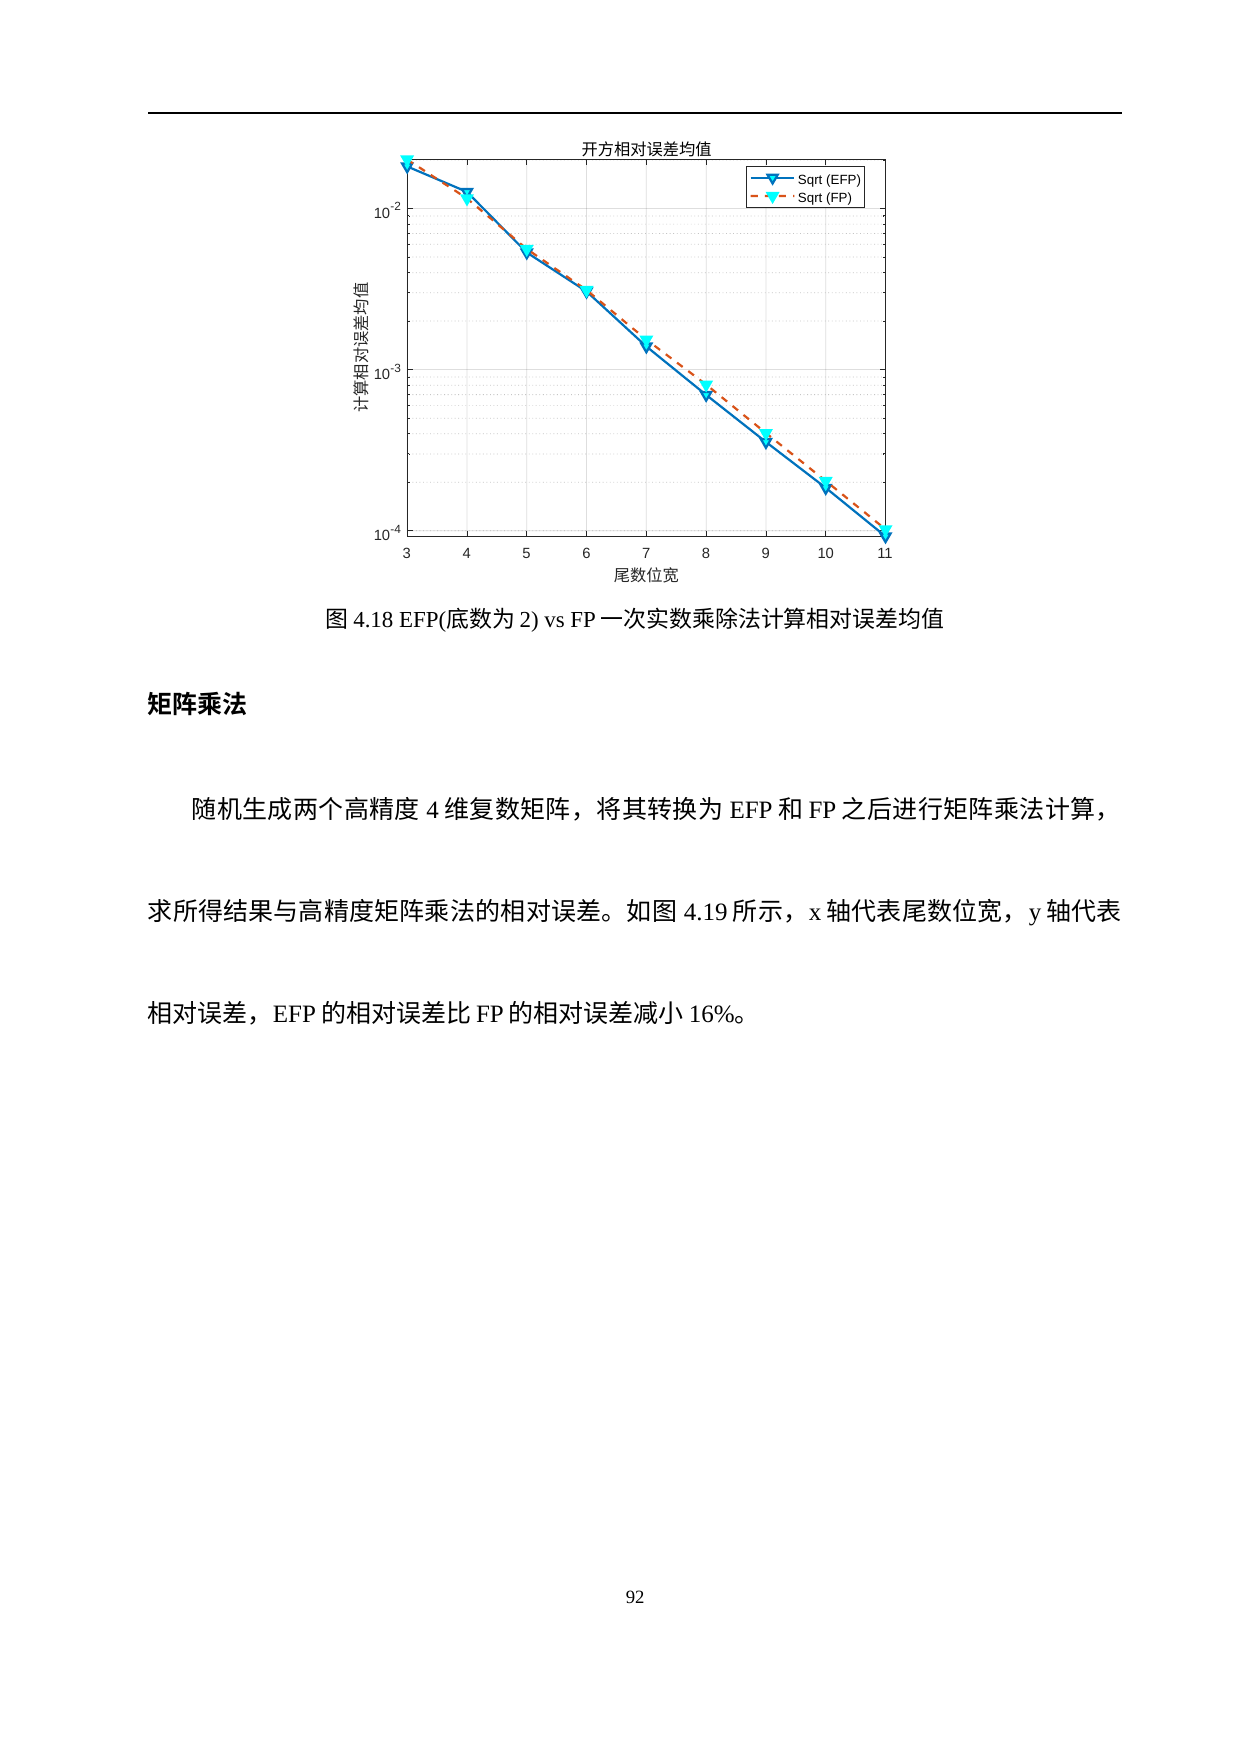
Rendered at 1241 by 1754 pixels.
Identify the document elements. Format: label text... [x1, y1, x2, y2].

text 随机生成两个高精度4维复数矩阵，将其转换为EFP和FP之后进行矩阵乘法计算，求所得结果与高精度矩阵乘法的相对误差。如图4.19所示，x轴代表尾数位宽，y轴代表相对误差，EFP的相对误差比FP的相对误差减小16%。 [148, 774, 1122, 1046]
subtitle 矩阵乘法 [148, 668, 1122, 736]
text 图4.18 EFP(底数为2) vs FP一次实数乘除法计算相对误差均值 [148, 601, 1122, 634]
